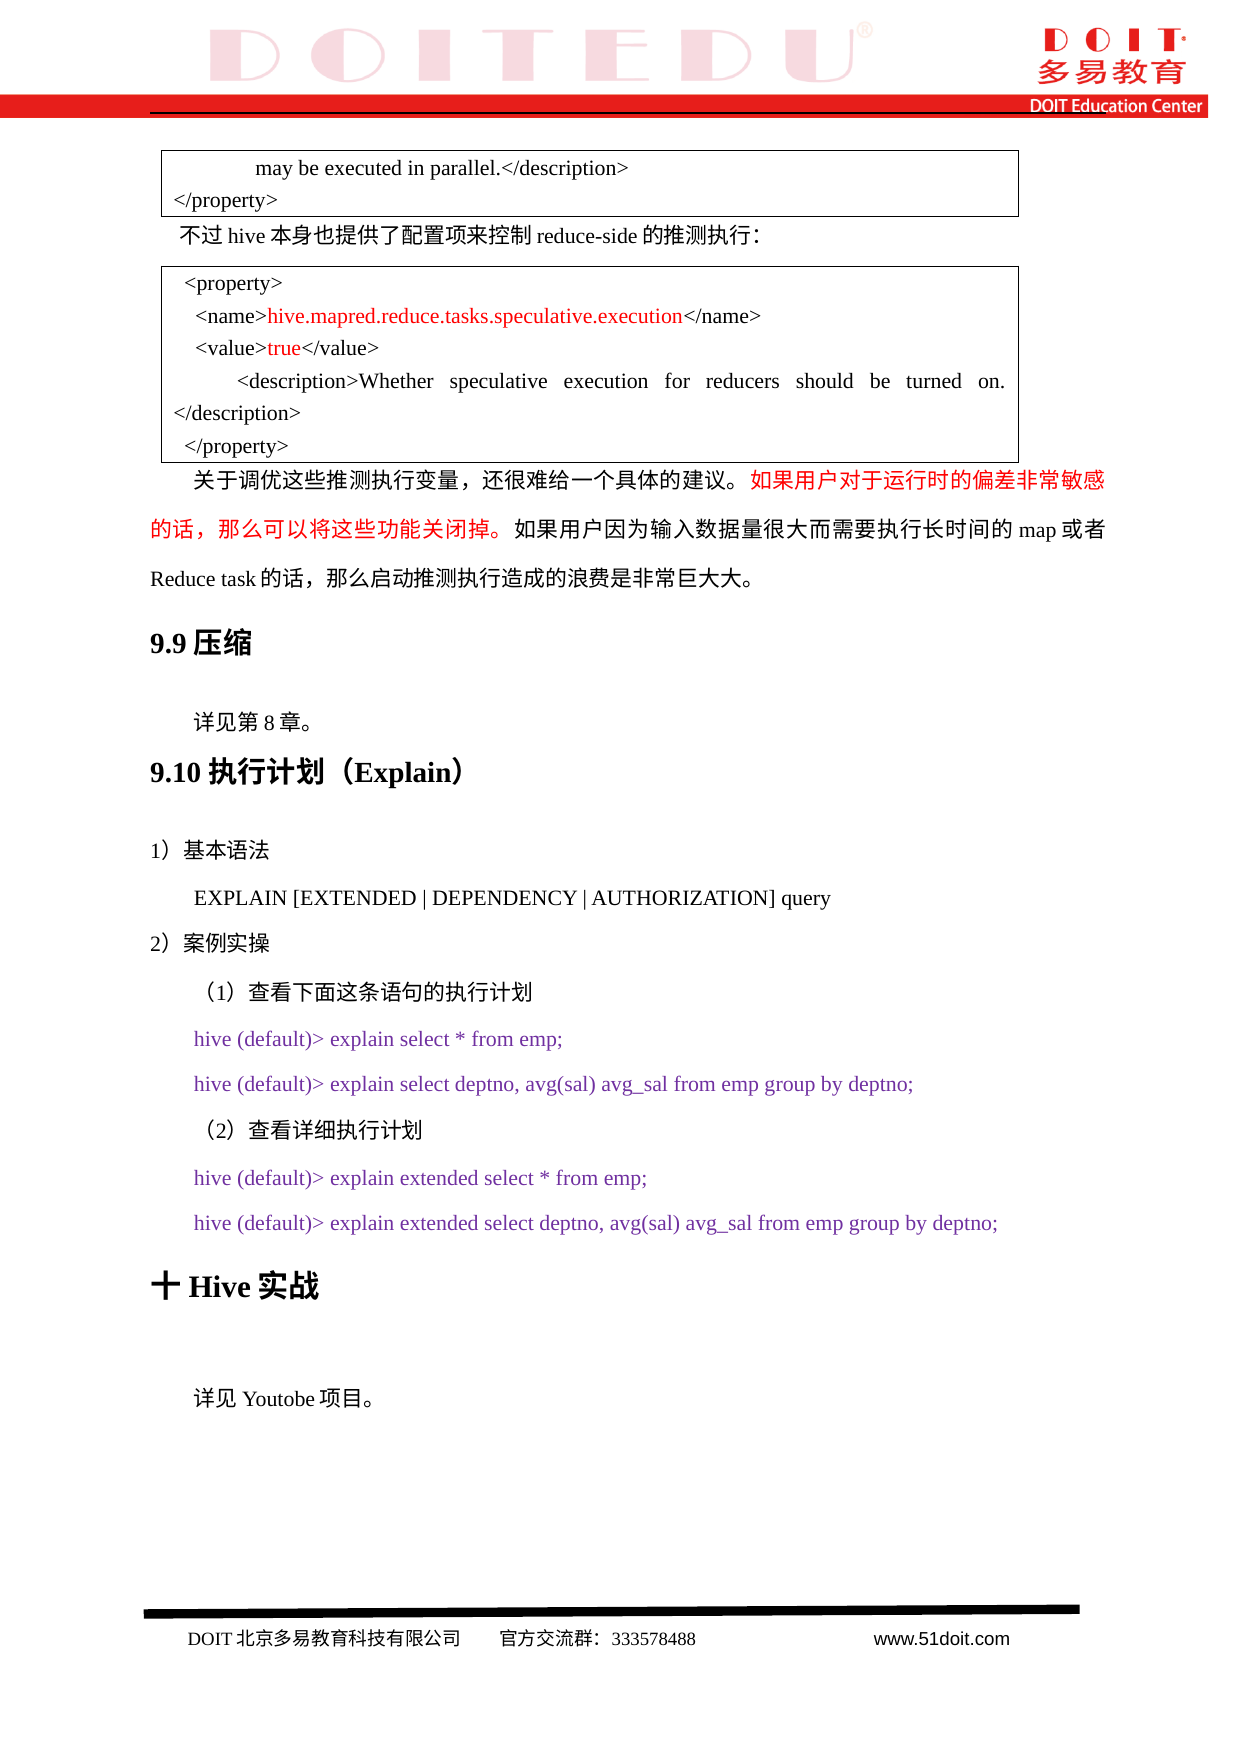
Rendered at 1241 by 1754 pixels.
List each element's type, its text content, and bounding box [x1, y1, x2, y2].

text hive (default)> explain extended select * from emp; [150, 1161, 1106, 1194]
text 关于调优这些推测执行变量，还很难给一个具体的建议。如果用户对于运行时的偏差非常敏感的话，那么可以将这些功能关闭掉。如果用户因为输入数据量很大而需要执行长时间的map或者Reduce task的话，那么启动推测执行造成的浪费是非常巨大大。 [150, 463, 1106, 593]
subtitle 9.10 执行计划（Explain） [150, 737, 1106, 802]
subtitle 9.9 压缩 [150, 608, 1106, 673]
text （2）查看详细执行计划 [150, 1113, 1106, 1145]
text 详见第8章。 [150, 704, 1106, 737]
text hive (default)> explain select deptno, avg(sal) avg_sal from emp group by deptno; [150, 1068, 1106, 1100]
text hive (default)> explain extended select deptno, avg(sal) avg_sal from emp group by deptno; [150, 1206, 1106, 1239]
text hive (default)> explain select * from emp; [150, 1023, 1106, 1055]
text EXPLAIN [EXTENDED | DEPENDENCY | AUTHORIZATION] query [150, 881, 1106, 913]
picture [0, 14, 1209, 118]
text 2）案例实操 [150, 926, 1106, 958]
subtitle 十 Hive实战 [150, 1251, 1106, 1316]
text 详见Youtobe项目。 [150, 1380, 1106, 1413]
text （1）查看下面这条语句的执行计划 [150, 974, 1106, 1007]
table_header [162, 151, 1018, 216]
table_header <property> <name>hive.mapred.reduce.tasks.speculative.execution</name> <value>true</value> <description>Whether speculative execution for reducers should be turned on. </description> </property> [162, 267, 1018, 462]
text 不过hive本身也提供了配置项来控制reduce-side的推测执行： [150, 217, 1106, 250]
text 1）基本语法 [150, 833, 1106, 865]
